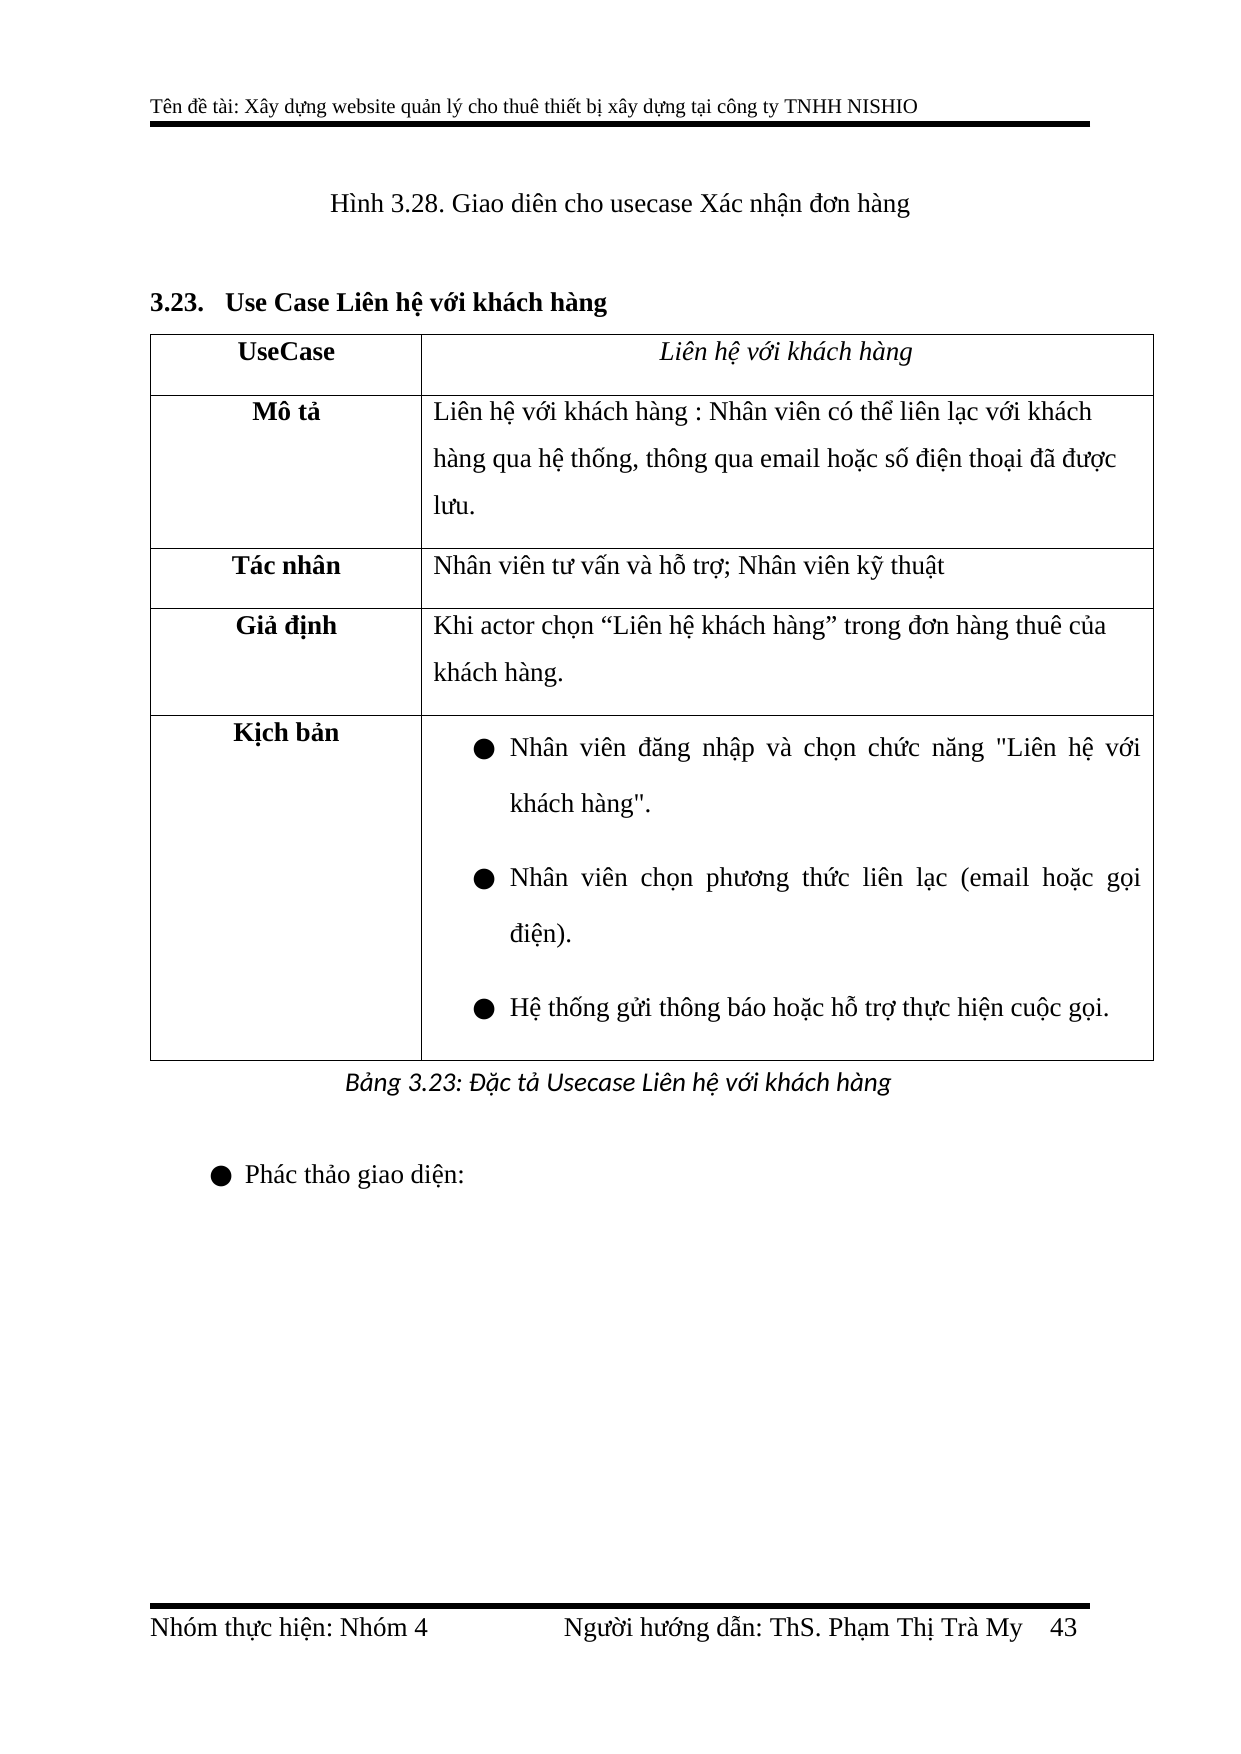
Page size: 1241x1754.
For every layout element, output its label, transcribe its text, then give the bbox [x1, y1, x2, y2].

table_cell Liên hệ với khách hàng : Nhân viên có thể liên lạc với khách hàng qua hệ thống, thông qua email hoặc số điện thoại đã được lưu. [422, 396, 1153, 548]
list Phác thảo giao diện: [209, 1144, 1090, 1199]
table_cell Mô tả [151, 396, 421, 548]
table_cell Nhân viên tư vấn và hỗ trợ; Nhân viên kỹ thuật [422, 549, 1153, 608]
table_cell Nhân viên đăng nhập và chọn chức năng "Liên hệ với khách hàng". Nhân viên chọn phương thức liên lạc (email hoặc gọi điện). Hệ thống gửi thông báo hoặc hỗ trợ thực hiện cuộc gọi. [422, 716, 1153, 1060]
table_cell Kịch bản [151, 716, 421, 1060]
table_header UseCase [151, 335, 421, 394]
subtitle Bảng 3.23: Đặc tả Usecase Liên hệ với khách hàng [150, 1065, 1090, 1098]
table_cell Giả định [151, 609, 421, 715]
table_cell Tác nhân [151, 549, 421, 608]
table_header Liên hệ với khách hàng [422, 335, 1153, 394]
subtitle Use Case Liên hệ với khách hàng [150, 286, 1090, 317]
table_cell Khi actor chọn “Liên hệ khách hàng” trong đơn hàng thuê của khách hàng. [422, 609, 1153, 715]
subtitle Hình 3.28. Giao diên cho usecase Xác nhận đơn hàng [150, 188, 1090, 219]
